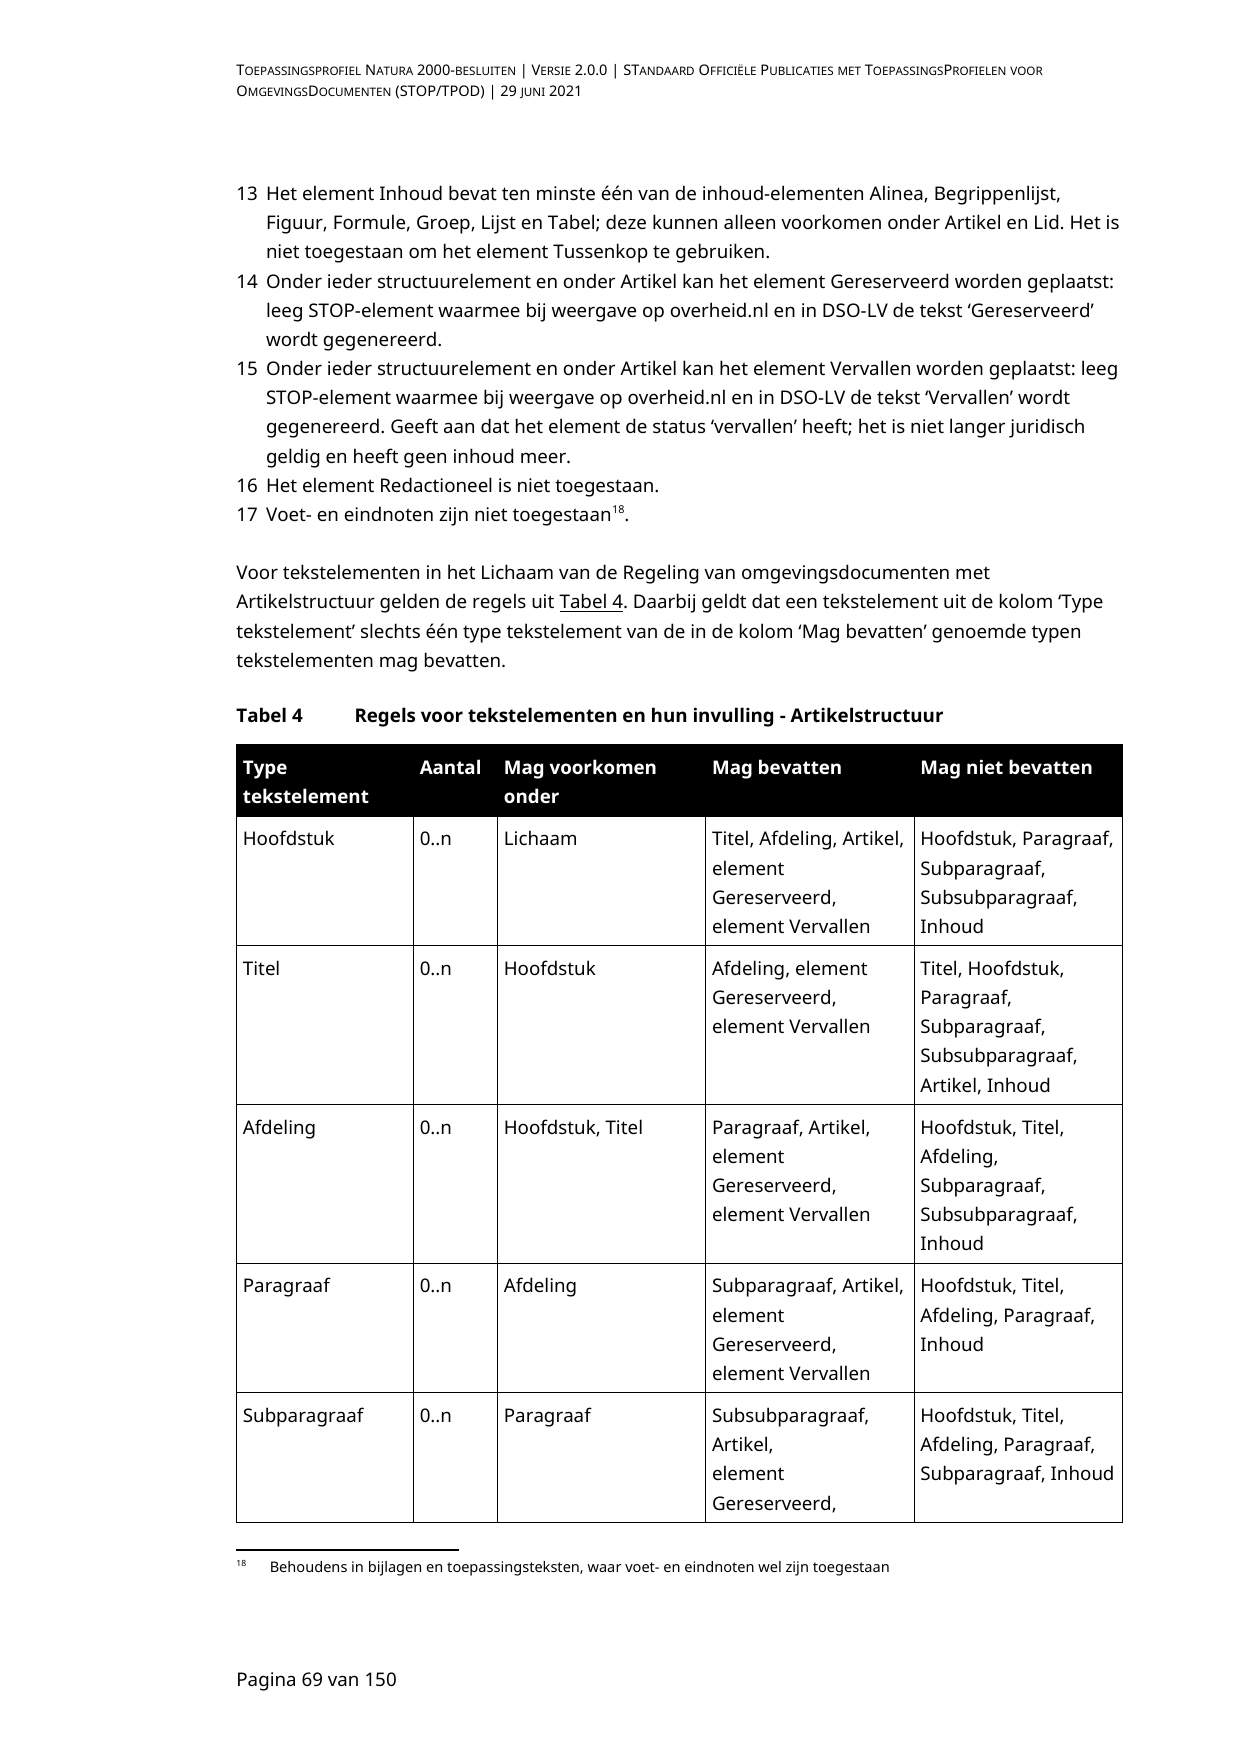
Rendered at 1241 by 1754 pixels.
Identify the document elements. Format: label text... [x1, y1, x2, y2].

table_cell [706, 1393, 914, 1522]
table_cell Afdeling [498, 1264, 705, 1392]
table_cell Hoofdstuk, Titel [498, 1105, 705, 1263]
table_cell Afdeling, element Gereserveerd, element Vervallen [706, 946, 914, 1104]
table_cell Titel, Hoofdstuk, Paragraaf, Subparagraaf, Subsubparagraaf, Artikel, Inhoud [915, 946, 1122, 1104]
table_cell Subparagraaf [237, 1393, 413, 1522]
table_cell Hoofdstuk, Paragraaf, Subparagraaf, Subsubparagraaf, Inhoud [915, 817, 1122, 945]
table_cell Titel, Afdeling, Artikel, element Gereserveerd, element Vervallen [706, 817, 914, 945]
text Voet- en eindnoten zijn niet toegestaan. [236, 498, 1122, 527]
table_cell Hoofdstuk, Titel, Afdeling, Paragraaf, Inhoud [915, 1264, 1122, 1392]
table_cell Afdeling [237, 1105, 413, 1263]
table_cell 0..n [414, 1105, 497, 1263]
table_cell Hoofdstuk [237, 817, 413, 945]
table_cell Titel [237, 946, 413, 1104]
table_cell Subparagraaf, Artikel, element Gereserveerd, element Vervallen [706, 1264, 914, 1392]
table_cell 0..n [414, 1264, 497, 1392]
table_header Type tekstelement [237, 745, 413, 816]
table_cell 0..n [414, 1393, 497, 1522]
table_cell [915, 1393, 1122, 1522]
table_cell Lichaam [498, 817, 705, 945]
table_header Mag voorkomen onder [498, 745, 705, 816]
text Onder ieder structuurelement en onder Artikel kan het element Vervallen worden geplaatst: leeg STOP-element waarmee bij weergave op overheid.nl en in DSO-LV de tekst ‘Vervallen’ wordt gegenereerd. Geeft aan dat het element de status ‘vervallen’ heeft; het is niet langer juridisch geldig en heeft geen inhoud meer. [236, 352, 1122, 469]
text Het element Inhoud bevat ten minste één van de inhoud-elementen Alinea, Begrippenlijst, Figuur, Formule, Groep, Lijst en Tabel; deze kunnen alleen voorkomen onder Artikel en Lid. Het is niet toegestaan om het element Tussenkop te gebruiken. [236, 177, 1122, 265]
text Het element Redactioneel is niet toegestaan. [236, 469, 1122, 498]
table_cell Paragraaf [498, 1393, 705, 1522]
table_cell Paragraaf [237, 1264, 413, 1392]
table_cell Hoofdstuk [498, 946, 705, 1104]
table_cell 0..n [414, 817, 497, 945]
text Regels voor tekstelementen en hun invulling - Artikelstructuur [236, 702, 1122, 728]
table_header Aantal [414, 745, 497, 816]
table_header Mag niet bevatten [915, 745, 1122, 816]
table_cell Paragraaf, Artikel, element Gereserveerd, element Vervallen [706, 1105, 914, 1263]
text Onder ieder structuurelement en onder Artikel kan het element Gereserveerd worden geplaatst: leeg STOP-element waarmee bij weergave op overheid.nl en in DSO-LV de tekst ‘Gereserveerd’ wordt gegenereerd. [236, 265, 1122, 352]
table_cell Hoofdstuk, Titel, Afdeling, Subparagraaf, Subsubparagraaf, Inhoud [915, 1105, 1122, 1263]
text Voor tekstelementen in het Lichaam van de Regeling van omgevingsdocumenten met Artikelstructuur gelden de regels uit Tabel 4. Daarbij geldt dat een tekstelement uit de kolom ‘Type tekstelement’ slechts één type tekstelement van de in de kolom ‘Mag bevatten’ genoemde typen tekstelementen mag bevatten. [236, 556, 1122, 673]
table_header Mag bevatten [706, 745, 914, 816]
table_cell 0..n [414, 946, 497, 1104]
